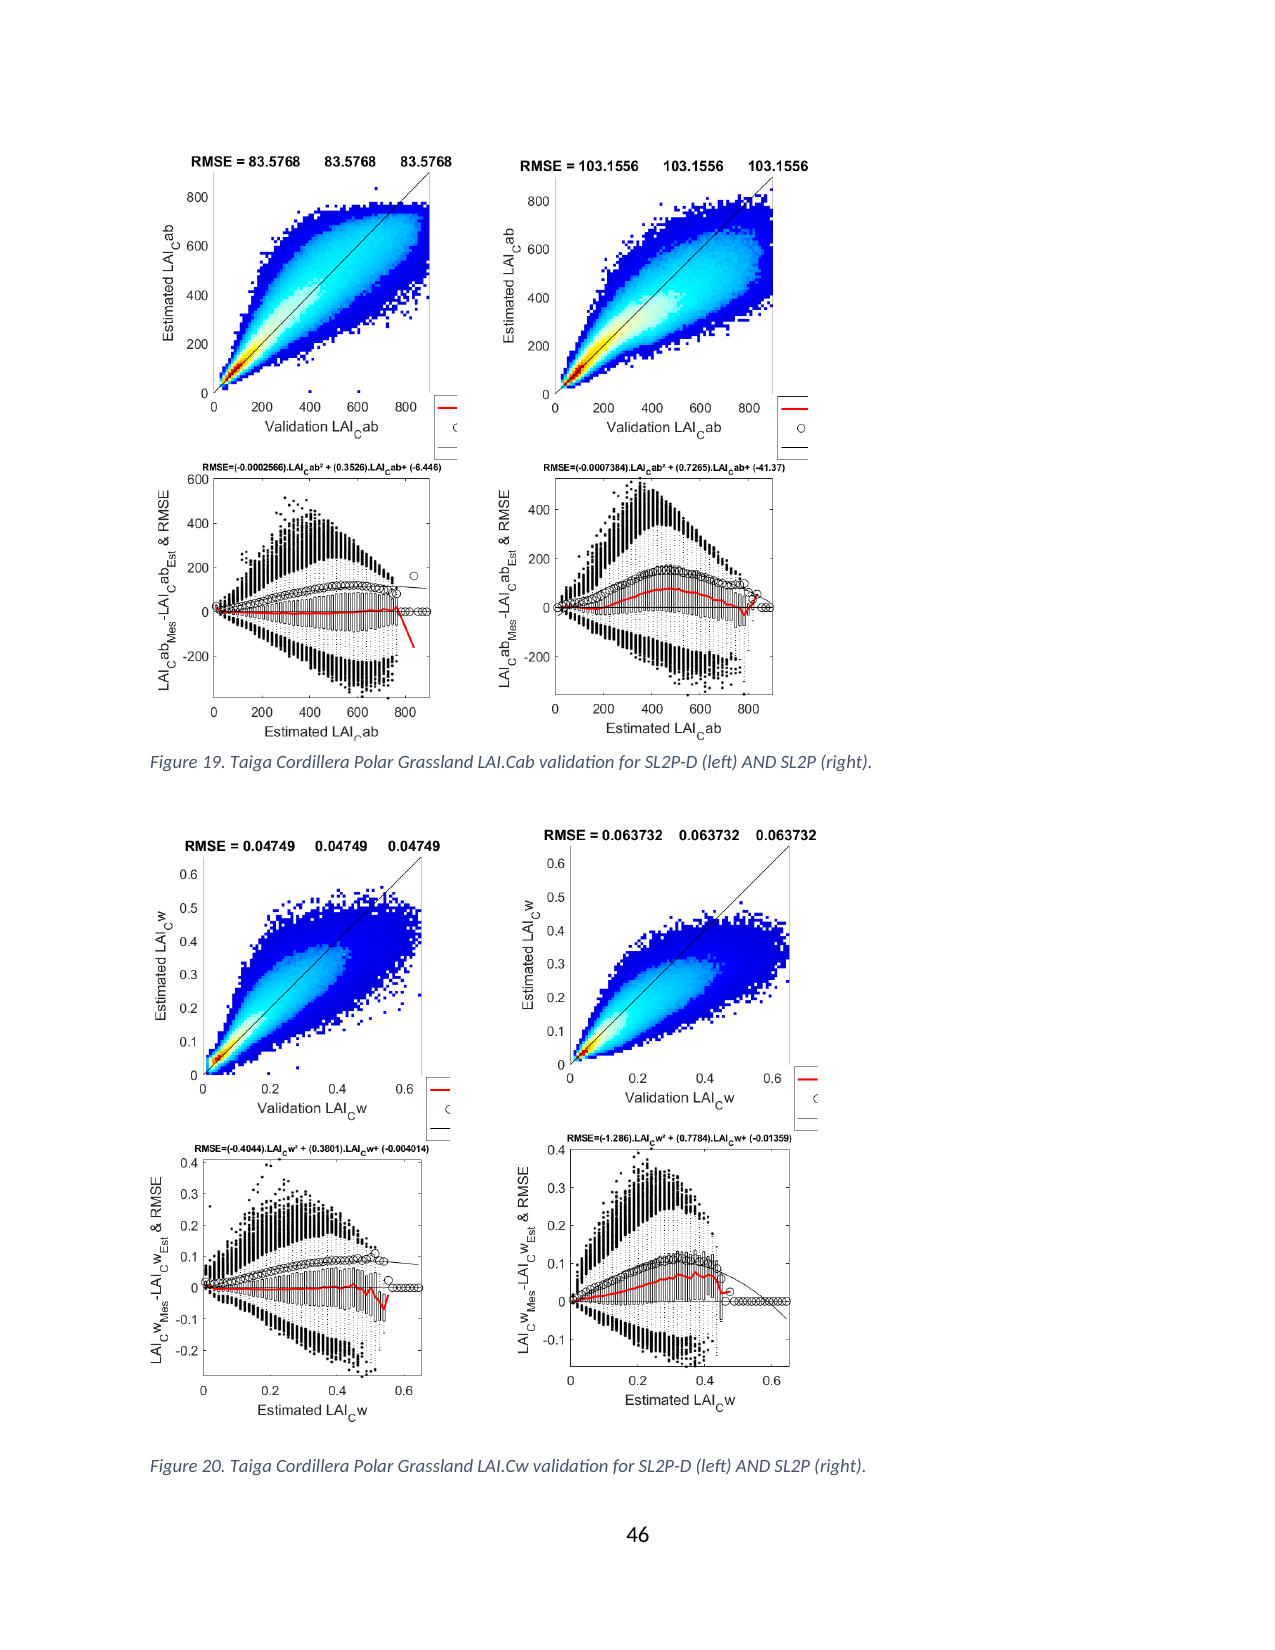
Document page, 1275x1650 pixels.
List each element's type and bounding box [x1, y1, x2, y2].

picture [150, 150, 458, 741]
picture [511, 825, 818, 1416]
picture [491, 150, 808, 741]
picture [150, 834, 451, 1425]
